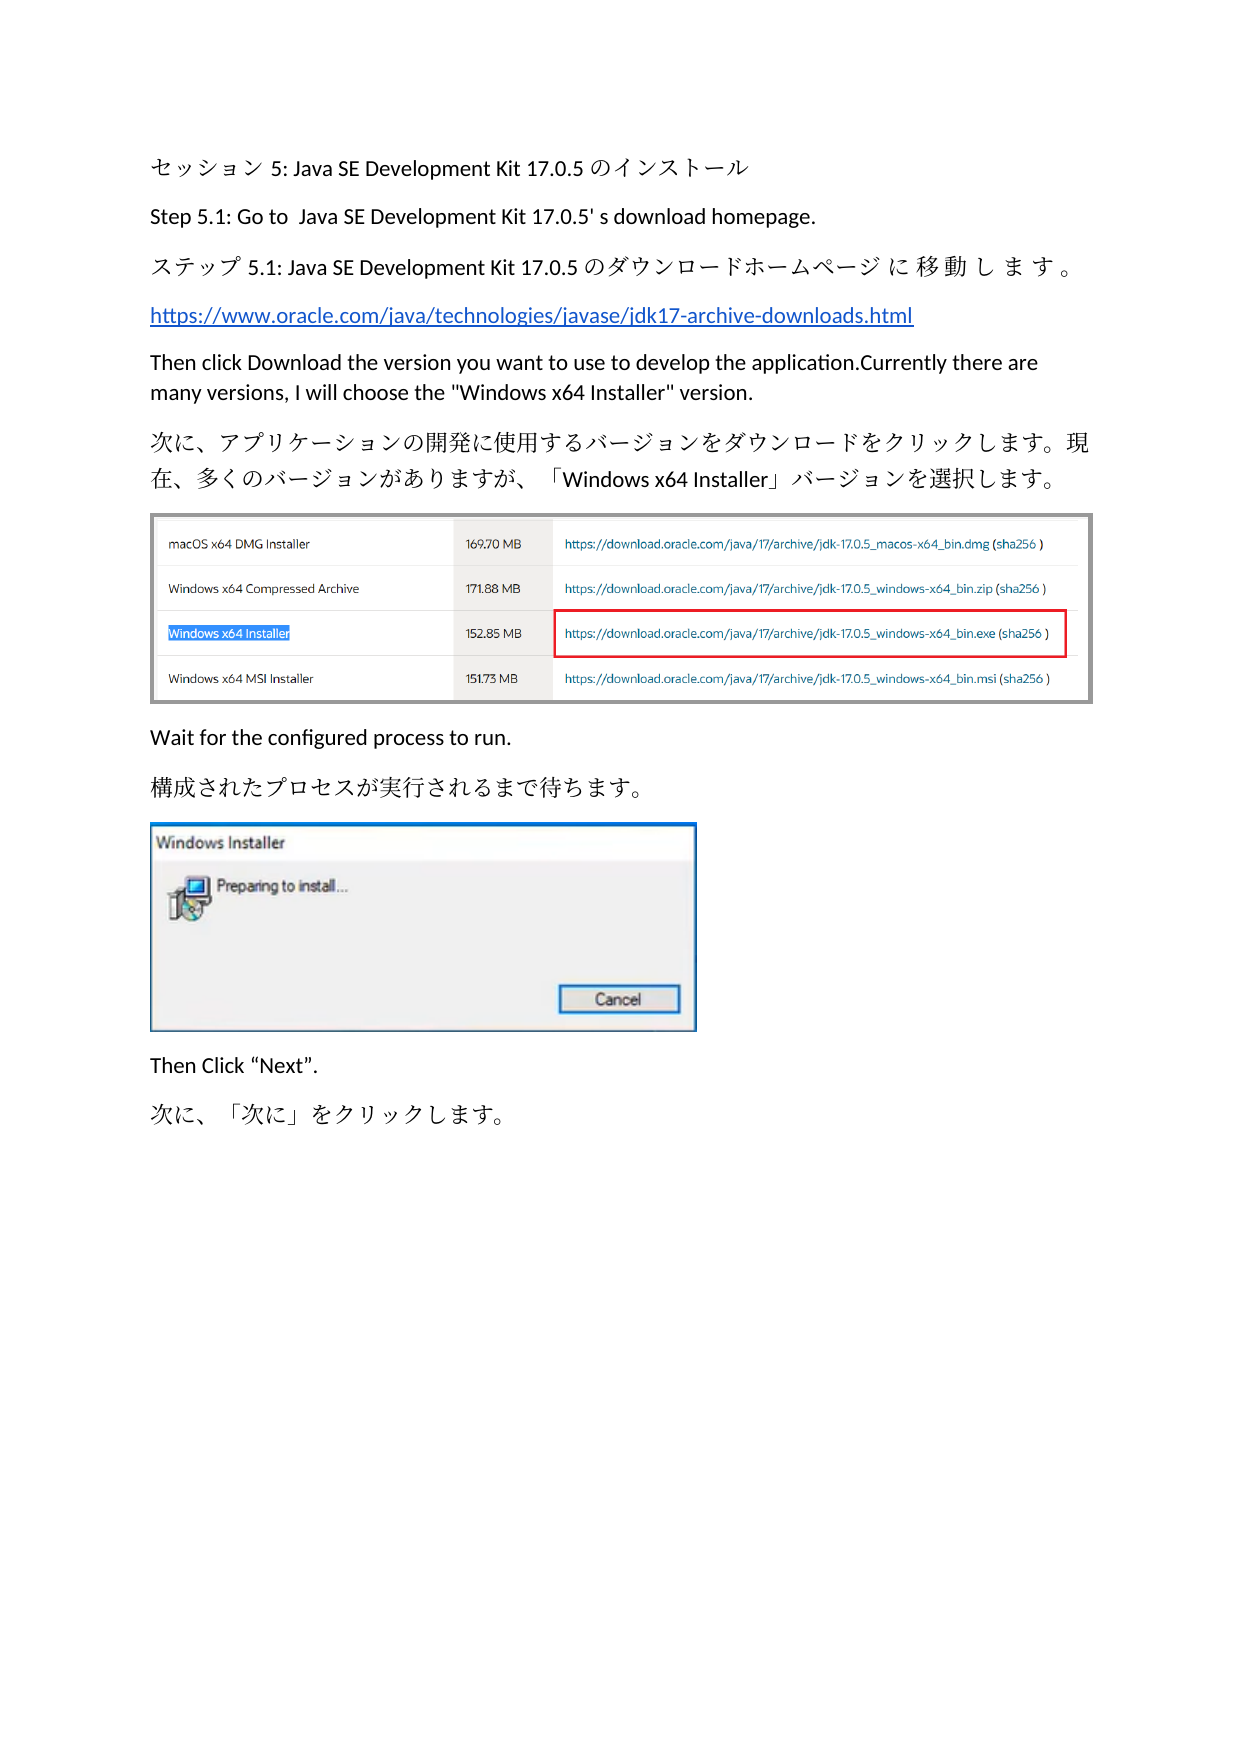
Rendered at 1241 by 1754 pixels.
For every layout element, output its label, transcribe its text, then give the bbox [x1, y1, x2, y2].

picture [150, 822, 697, 1032]
text Step 5.1: Go to Java SE Development Kit 17.0.5' s download homepage. [150, 202, 1093, 230]
text Wait for the configured process to run. [150, 723, 1093, 751]
text セッション 5: Java SE Development Kit 17.0.5のインストール [150, 150, 1093, 183]
text 構成されたプロセスが実行されるまで待ちます。 [150, 770, 1093, 803]
text Then Click “Next”. [150, 1051, 1093, 1079]
text https://www.oracle.com/java/technologies/javase/jdk17-archive-downloads.html [150, 301, 1093, 329]
picture [154, 517, 1088, 700]
text Then click Download the version you want to use to develop the application.Currently there are many versions, I will choose the "Windows x64 Installer" version. [150, 348, 1093, 406]
text 次に、「次に」をクリックします。 [150, 1098, 1093, 1131]
text 次に、アプリケーションの開発に使用するバージョンをダウンロードをクリックします。現在、多くのバージョンがありますが、「Windows x64 Installer」バージョンを選択します。 [150, 425, 1093, 494]
text ステップ 5.1: Java SE Development Kit 17.0.5のダウンロードホームページ に 移 動 し ま す 。 [150, 249, 1093, 282]
